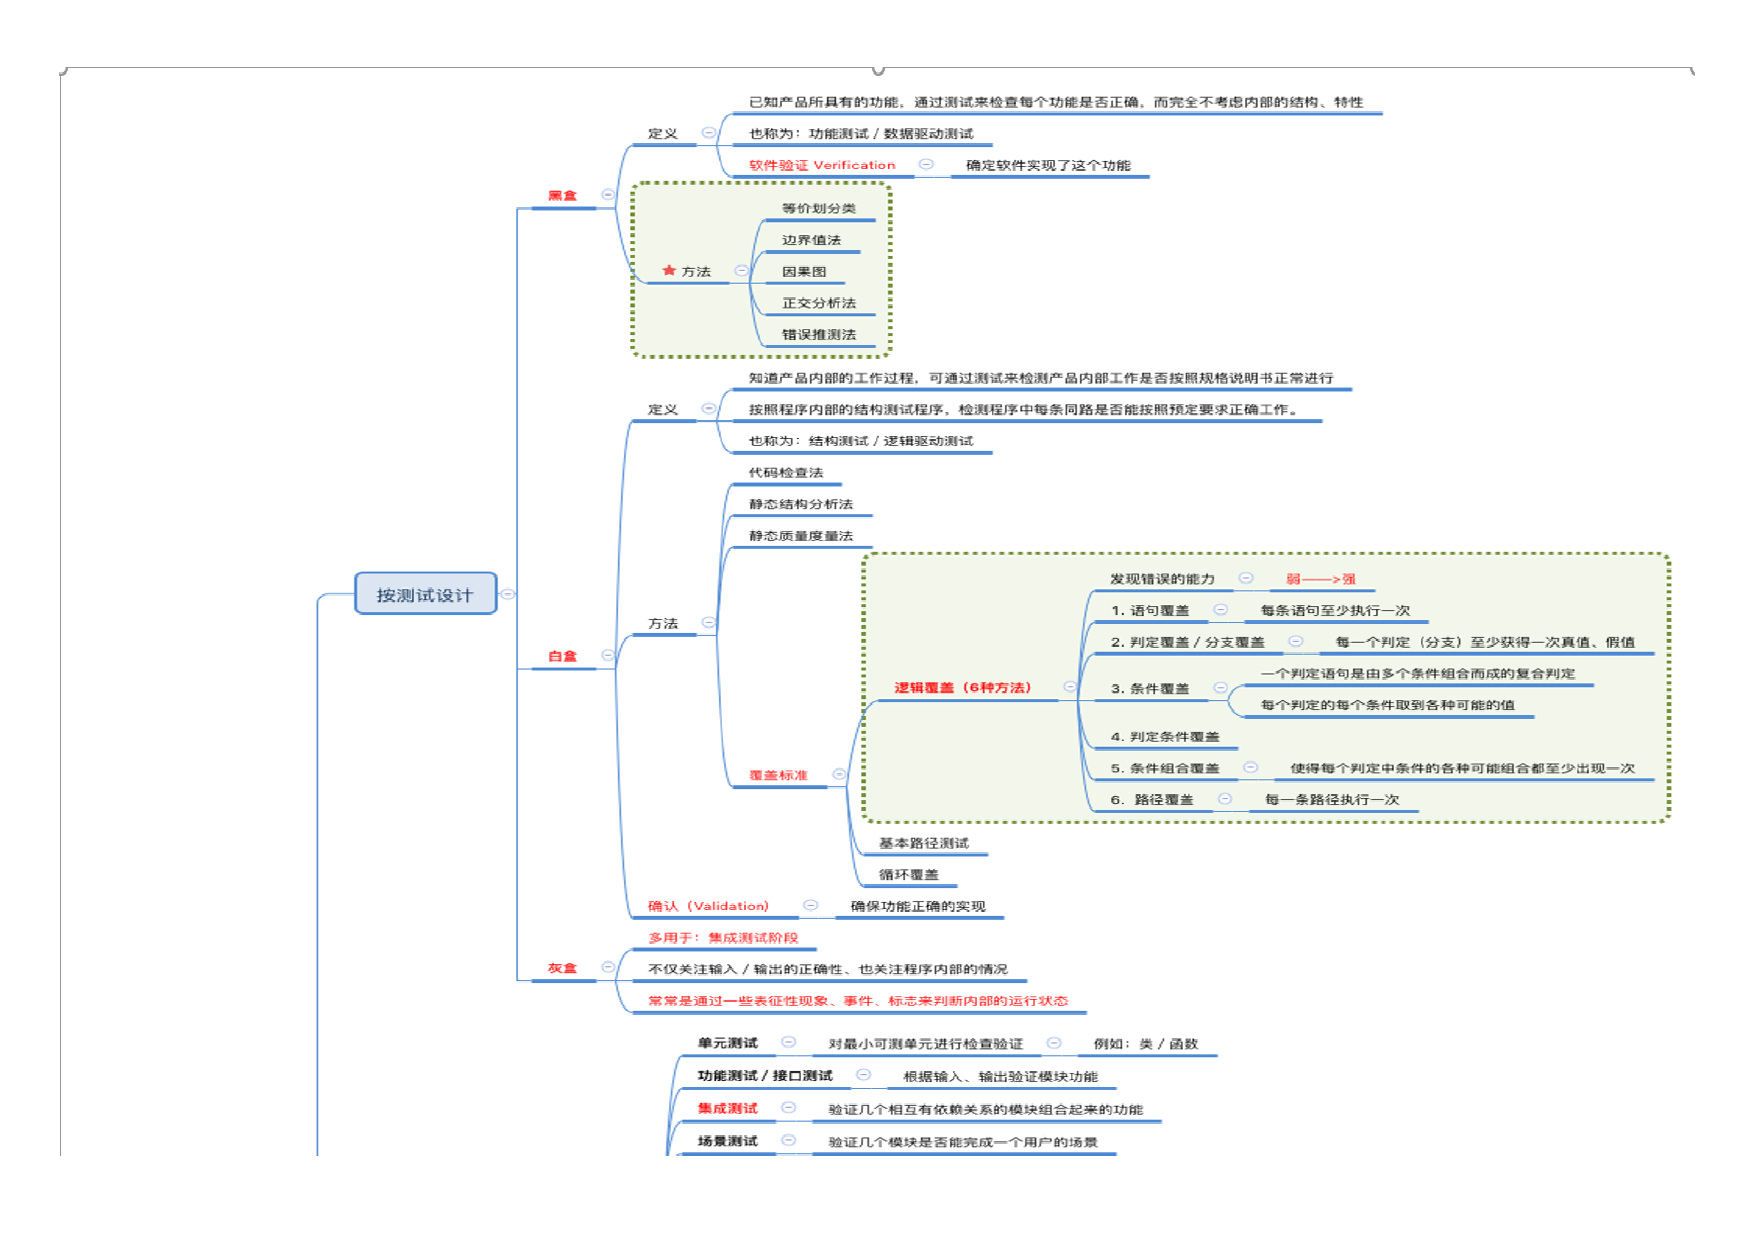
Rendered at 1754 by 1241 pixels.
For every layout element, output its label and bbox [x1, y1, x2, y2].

picture [59, 67, 1695, 1156]
